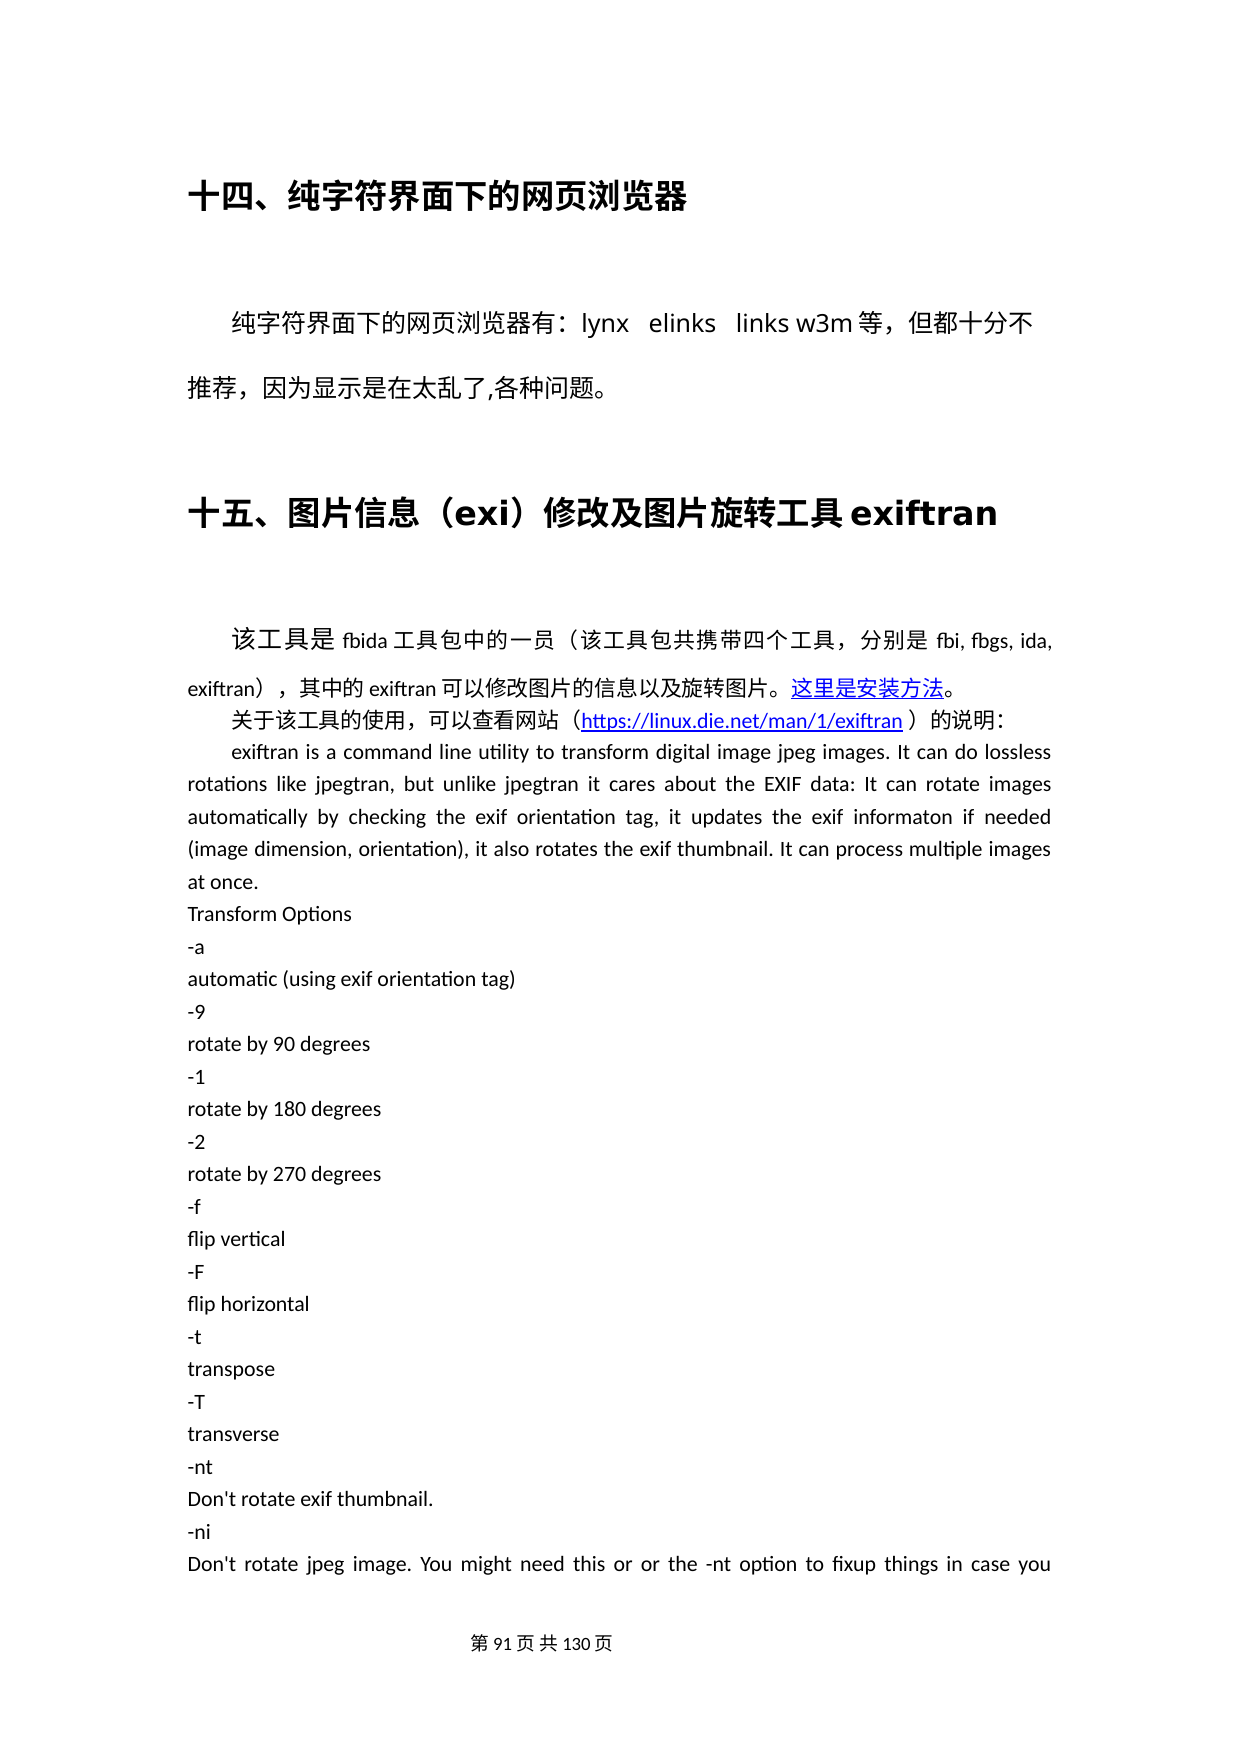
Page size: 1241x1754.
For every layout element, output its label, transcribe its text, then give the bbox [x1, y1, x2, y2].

text -9 [187, 995, 1053, 1028]
subtitle 十五、图片信息（exi）修改及图片旋转工具exiftran [187, 478, 1053, 543]
text Don't rotate exif thumbnail. [187, 1483, 1053, 1515]
text -2 [187, 1125, 1053, 1158]
text flip horizontal [187, 1288, 1053, 1320]
text automatic (using exif orientation tag) [187, 963, 1053, 995]
text rotate by 90 degrees [187, 1028, 1053, 1060]
text -T [187, 1385, 1053, 1418]
subtitle 十四、纯字符界面下的网页浏览器 [187, 162, 1053, 227]
text -F [187, 1255, 1053, 1288]
text -f [187, 1190, 1053, 1223]
text flip vertical [187, 1223, 1053, 1255]
text -t [187, 1320, 1053, 1353]
text transverse [187, 1418, 1053, 1450]
text rotate by 270 degrees [187, 1158, 1053, 1190]
text exiftran is a command line utility to transform digital image jpeg images. It can do lossless rotations like jpegtran, but unlike jpegtran it cares about the EXIF data: It can rotate images automatically by checking the exif orientation tag, it updates the exif informaton if needed (image dimension, orientation), it also rotates the exif thumbnail. It can process multiple images at once. [187, 735, 1053, 898]
text -ni [187, 1515, 1053, 1548]
text Transform Options [187, 898, 1053, 930]
text -a [187, 930, 1053, 963]
text 纯字符界面下的网页浏览器有：lynx elinks links w3m等，但都十分不推荐，因为显示是在太乱了,各种问题。 [187, 289, 1053, 419]
text 该工具是fbida工具包中的一员（该工具包共携带四个工具，分别是fbi, fbgs, ida, exiftran），其中的exiftran可以修改图片的信息以及旋转图片。这里是安装方法。 [187, 605, 1053, 703]
text transpose [187, 1353, 1053, 1385]
text -1 [187, 1060, 1053, 1093]
text 关于该工具的使用，可以查看网站（https://linux.die.net/man/1/exiftran ）的说明： [187, 703, 1053, 735]
text -nt [187, 1450, 1053, 1483]
text rotate by 180 degrees [187, 1093, 1053, 1125]
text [187, 1548, 1053, 1580]
